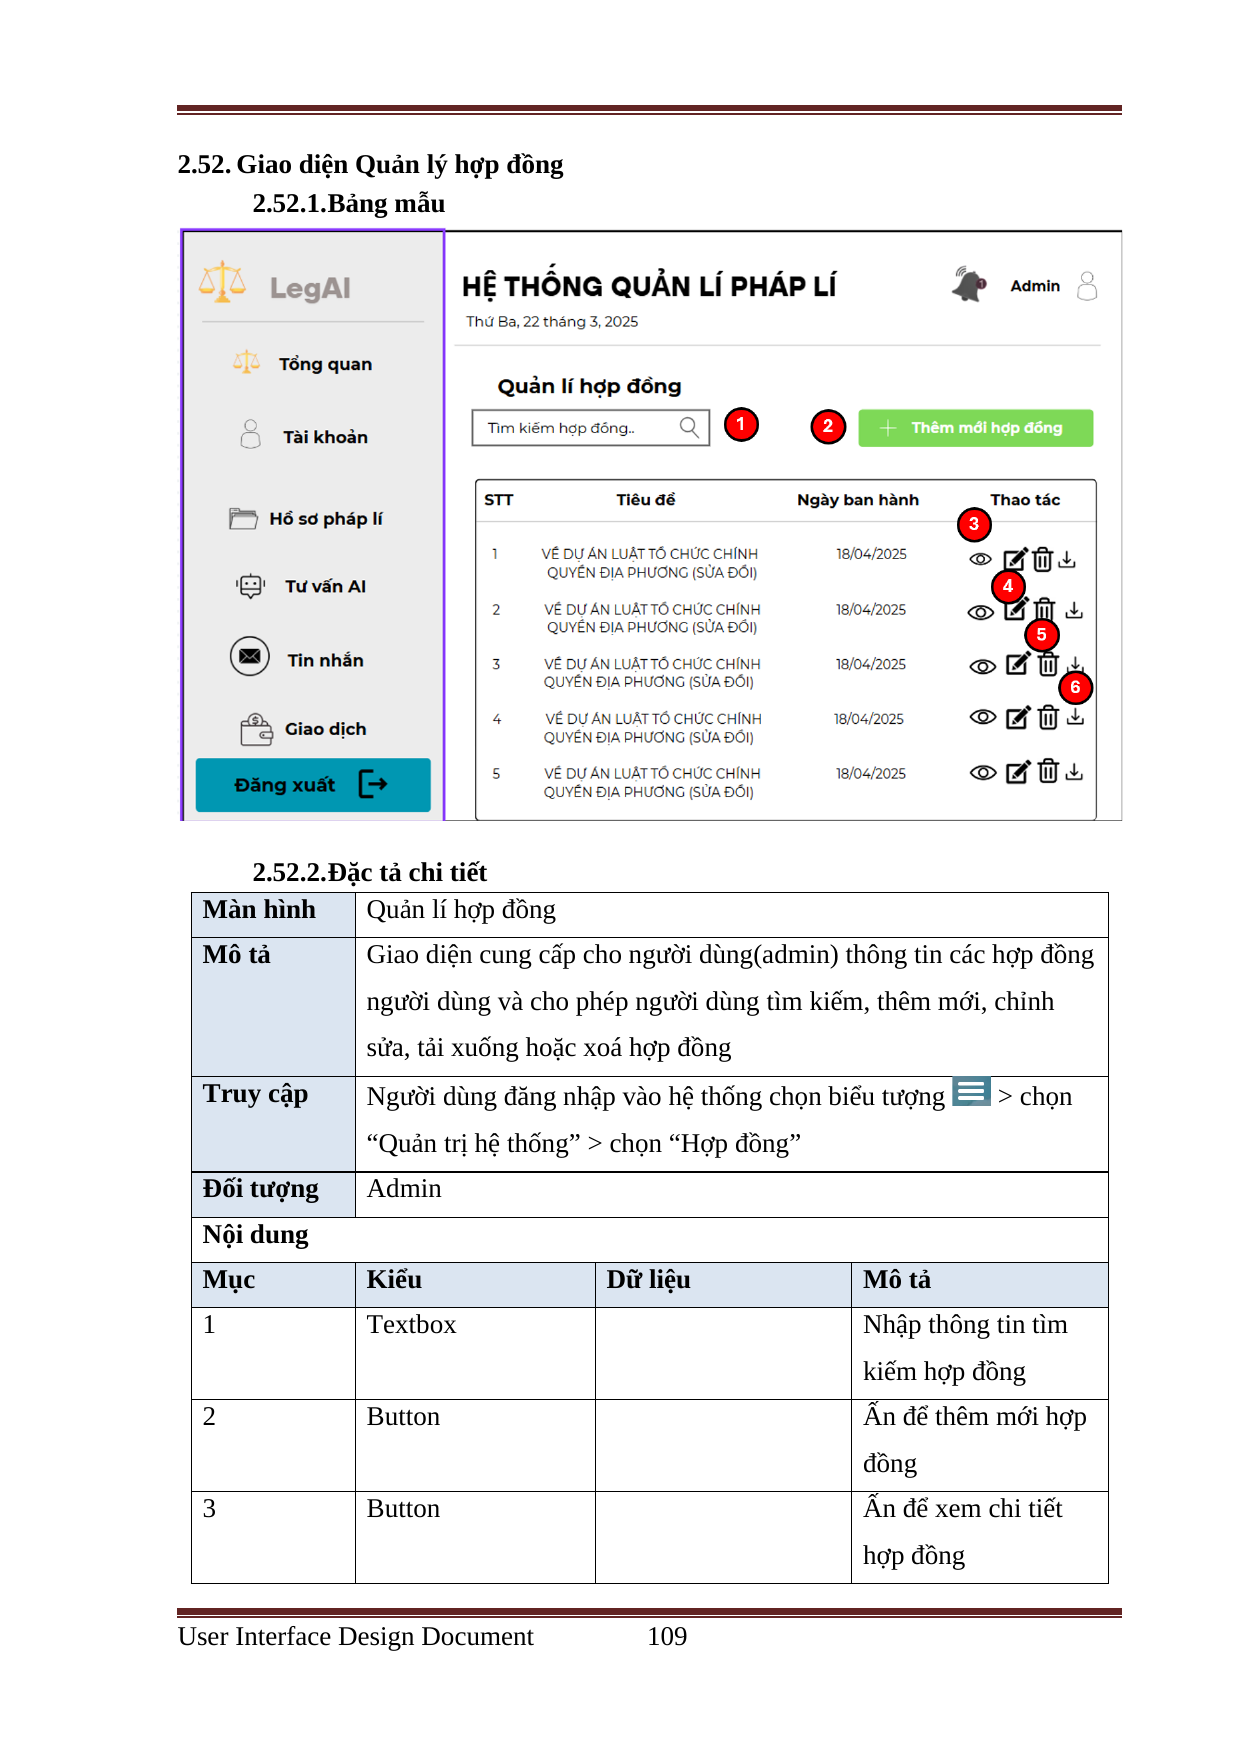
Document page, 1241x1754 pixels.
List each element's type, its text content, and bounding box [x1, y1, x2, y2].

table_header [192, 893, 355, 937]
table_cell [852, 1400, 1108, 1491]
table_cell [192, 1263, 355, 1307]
subtitle Đặc tả chi tiết [252, 856, 1122, 887]
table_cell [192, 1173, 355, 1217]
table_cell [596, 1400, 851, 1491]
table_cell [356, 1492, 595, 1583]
subtitle Giao diện Quản lý hợp đồng [177, 148, 1122, 179]
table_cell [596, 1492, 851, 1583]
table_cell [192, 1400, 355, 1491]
picture [177, 223, 1123, 832]
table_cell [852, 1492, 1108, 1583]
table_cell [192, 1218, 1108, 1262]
subtitle Bảng mẫu [252, 188, 1122, 219]
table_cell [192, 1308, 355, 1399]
picture [952, 1076, 991, 1106]
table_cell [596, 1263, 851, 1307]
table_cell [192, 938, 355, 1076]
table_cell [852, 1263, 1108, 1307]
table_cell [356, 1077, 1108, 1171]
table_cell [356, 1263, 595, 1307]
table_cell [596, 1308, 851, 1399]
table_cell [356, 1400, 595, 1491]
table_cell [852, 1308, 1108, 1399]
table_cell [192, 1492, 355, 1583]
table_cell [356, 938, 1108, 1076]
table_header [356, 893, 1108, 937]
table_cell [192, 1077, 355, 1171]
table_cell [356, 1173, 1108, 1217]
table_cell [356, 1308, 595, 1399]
